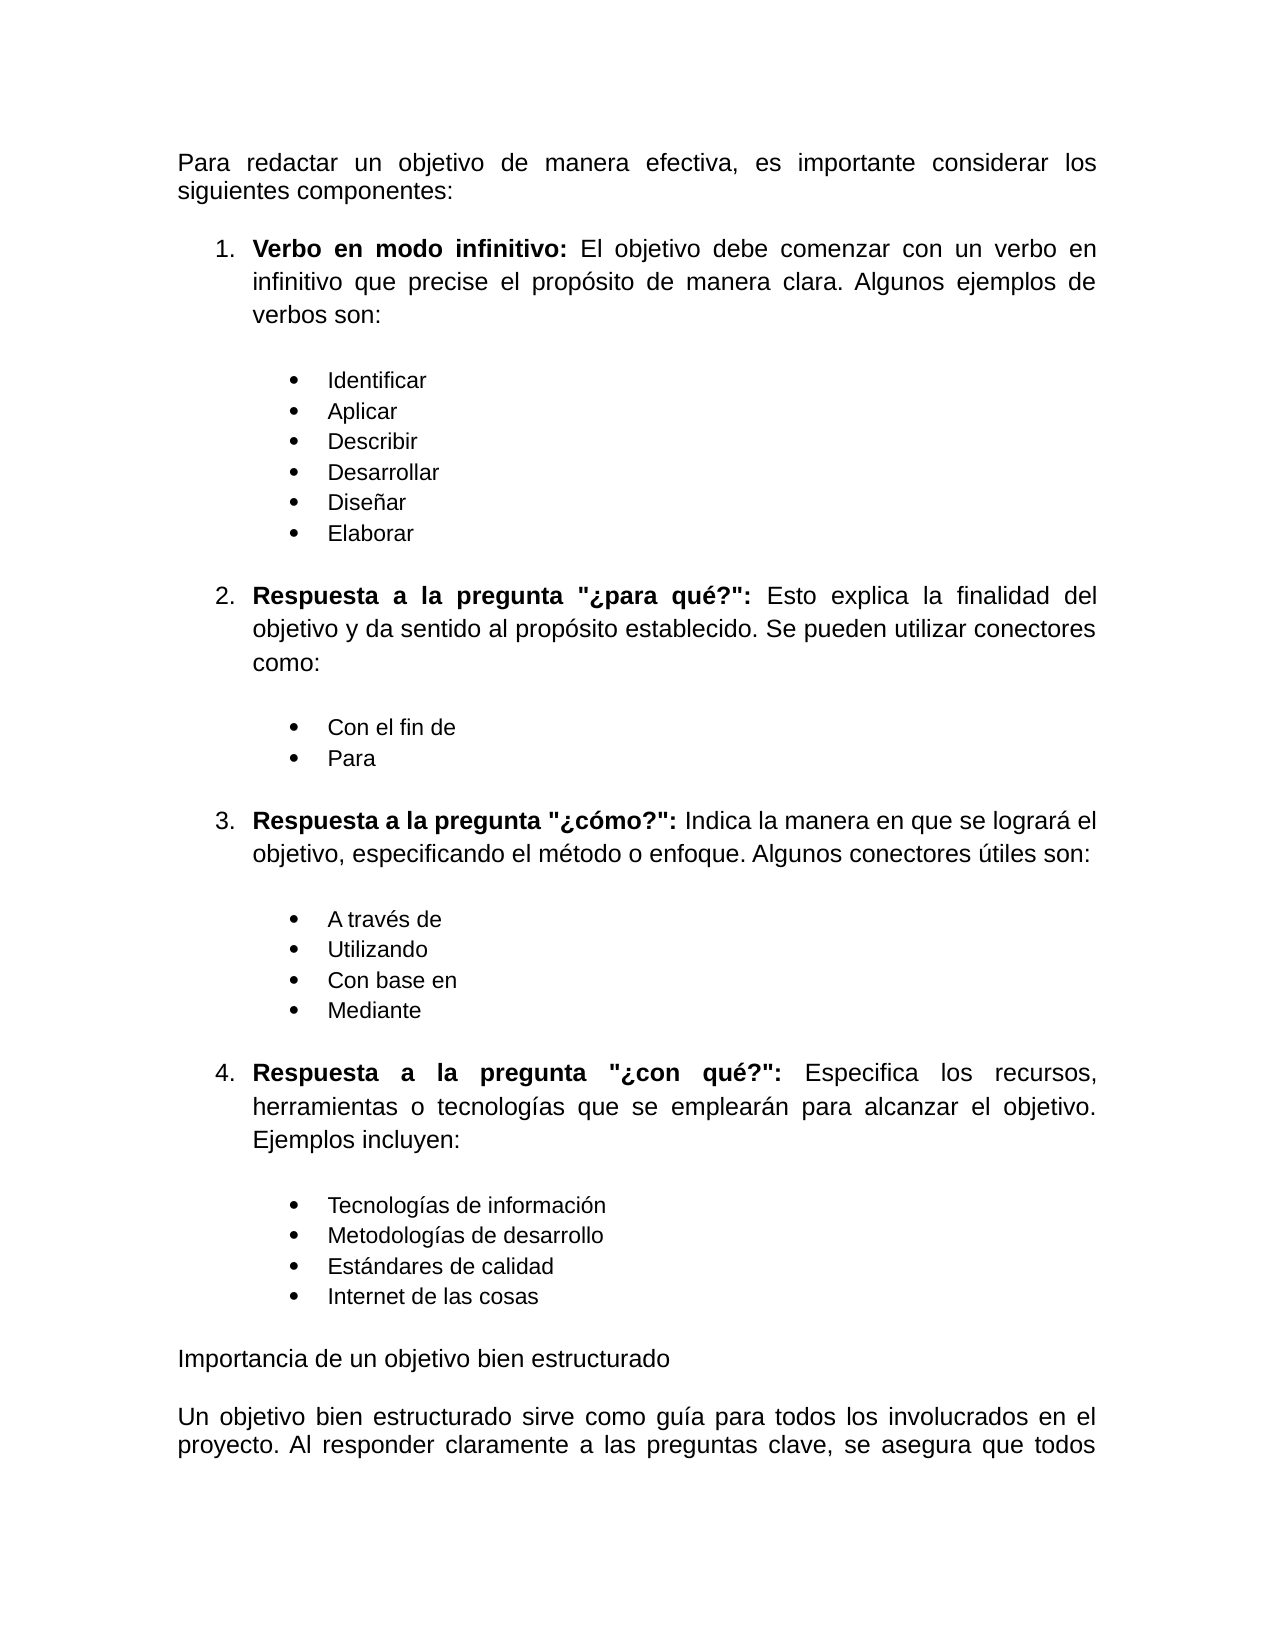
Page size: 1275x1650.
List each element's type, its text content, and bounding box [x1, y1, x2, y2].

list Aplicar [290, 398, 1098, 424]
list Respuesta a la pregunta "¿para qué?": Esto explica la finalidad del objetivo y da sentido al propósito establecido. Se pueden utilizar conectores como: [215, 581, 1098, 676]
list Con base en [290, 967, 1098, 993]
list Diseñar [290, 489, 1098, 516]
list Utilizando [290, 936, 1098, 963]
list Estándares de calidad [290, 1253, 1098, 1279]
text Importancia de un objetivo bien estructurado [177, 1344, 1098, 1373]
list Verbo en modo infinitivo: El objetivo debe comenzar con un verbo en infinitivo que precise el propósito de manera clara. Algunos ejemplos de verbos son: [215, 234, 1098, 329]
list Para [290, 745, 1098, 771]
list Elaborar [290, 520, 1098, 546]
list Internet de las cosas [290, 1283, 1098, 1309]
list Metodologías de desarrollo [290, 1222, 1098, 1248]
list Identificar [290, 367, 1098, 393]
list Tecnologías de información [290, 1192, 1098, 1218]
list Respuesta a la pregunta "¿con qué?": Especifica los recursos, herramientas o tecnologías que se emplearán para alcanzar el objetivo. Ejemplos incluyen: [215, 1058, 1098, 1154]
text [177, 1402, 1098, 1459]
list Desarrollar [290, 459, 1098, 485]
list A través de [290, 906, 1098, 932]
list Mediante [290, 997, 1098, 1024]
list Describir [290, 428, 1098, 454]
list Respuesta a la pregunta "¿cómo?": Indica la manera en que se logrará el objetivo, especificando el método o enfoque. Algunos conectores útiles son: [215, 806, 1098, 868]
list Con el fin de [290, 714, 1098, 741]
text Para redactar un objetivo de manera efectiva, es importante considerar los siguientes componentes: [177, 148, 1098, 205]
